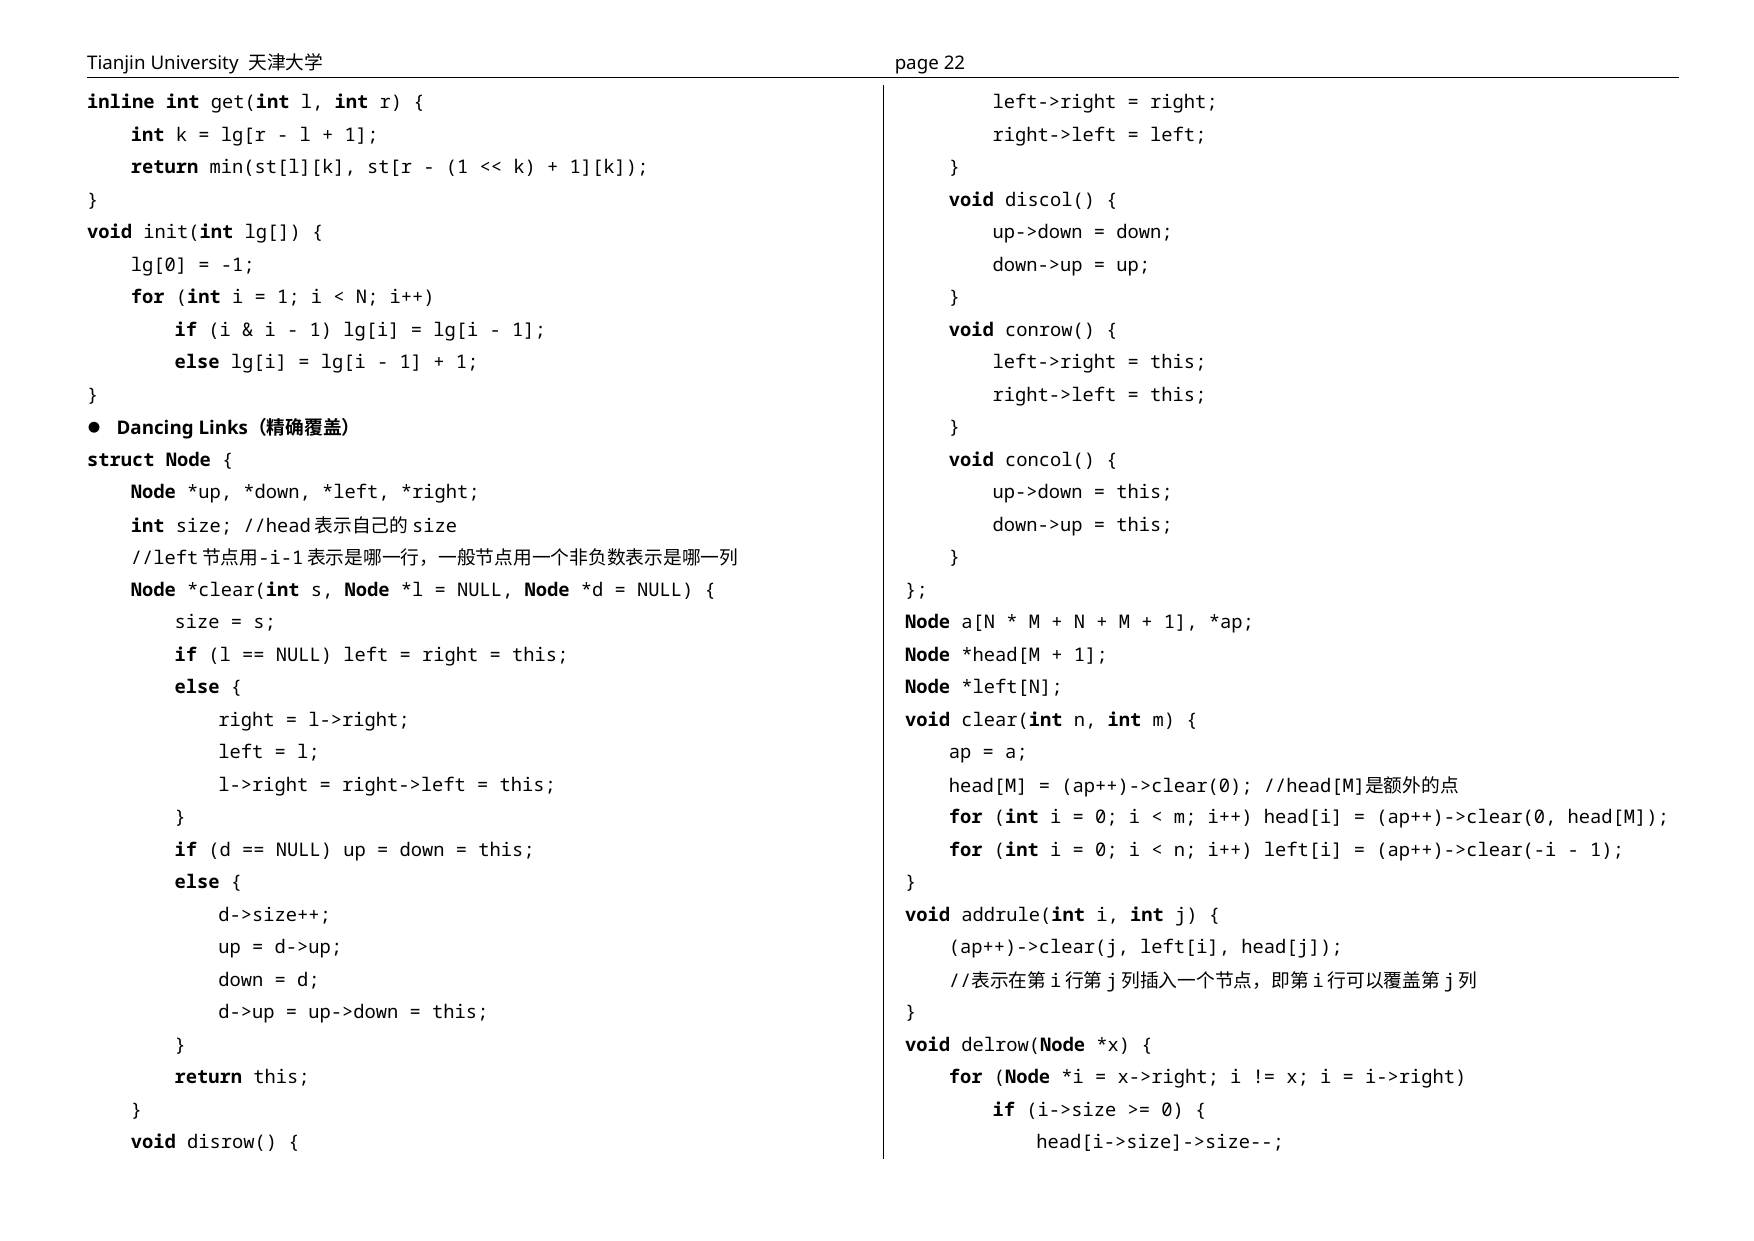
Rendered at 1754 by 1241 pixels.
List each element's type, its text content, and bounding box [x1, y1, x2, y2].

text void conrow() { [905, 313, 1679, 345]
text left->right = this; [905, 345, 1679, 378]
text down->up = this; [905, 508, 1679, 540]
text int k = lg[r - l + 1]; [87, 118, 861, 150]
text } [87, 183, 861, 215]
text d->size++; [87, 898, 861, 930]
text Node a[N * M + N + M + 1], *ap; [905, 605, 1679, 638]
text (ap++)->clear(j, left[i], head[j]); [905, 930, 1679, 963]
text void init(int lg[]) { [87, 215, 861, 248]
text if (i & i - 1) lg[i] = lg[i - 1]; [87, 313, 861, 345]
text else { [87, 865, 861, 898]
text left = l; [87, 735, 861, 768]
text struct Node { [87, 443, 861, 475]
text size = s; [87, 605, 861, 638]
text ap = a; [905, 735, 1679, 768]
text else { [87, 670, 861, 703]
text Node *clear(int s, Node *l = NULL, Node *d = NULL) { [87, 573, 861, 605]
text right = l->right; [87, 703, 861, 735]
text } [87, 1093, 861, 1125]
text } [905, 865, 1679, 898]
text l->right = right->left = this; [87, 768, 861, 800]
text return this; [87, 1060, 861, 1093]
text void discol() { [905, 183, 1679, 215]
text else lg[i] = lg[i - 1] + 1; [87, 345, 861, 378]
text //left节点用-i-1表示是哪一行，一般节点用一个非负数表示是哪一列 [87, 540, 861, 573]
text for (int i = 1; i < N; i++) [87, 280, 861, 313]
text up->down = down; [905, 215, 1679, 248]
text for (int i = 0; i < n; i++) left[i] = (ap++)->clear(-i - 1); [905, 833, 1679, 865]
text down->up = up; [905, 248, 1679, 280]
subtitle Dancing Links（精确覆盖） [87, 410, 861, 443]
text } [905, 410, 1679, 443]
text } [87, 800, 861, 833]
text void addrule(int i, int j) { [905, 898, 1679, 930]
text Node *up, *down, *left, *right; [87, 475, 861, 508]
text } [87, 1028, 861, 1060]
text void delrow(Node *x) { [905, 1028, 1679, 1060]
text void clear(int n, int m) { [905, 703, 1679, 735]
text down = d; [87, 963, 861, 995]
text } [87, 378, 861, 410]
text if (d == NULL) up = down = this; [87, 833, 861, 865]
text right->left = this; [905, 378, 1679, 410]
text void disrow() { [87, 1125, 861, 1158]
text left->right = right; [905, 85, 1679, 118]
text up = d->up; [87, 930, 861, 963]
text inline int get(int l, int r) { [87, 85, 861, 118]
text } [905, 995, 1679, 1028]
text } [905, 540, 1679, 573]
text right->left = left; [905, 118, 1679, 150]
text }; [905, 573, 1679, 605]
text int size; //head表示自己的size [87, 508, 861, 540]
text } [905, 280, 1679, 313]
text head[M] = (ap++)->clear(0); //head[M]是额外的点 [905, 768, 1679, 800]
text void concol() { [905, 443, 1679, 475]
text for (int i = 0; i < m; i++) head[i] = (ap++)->clear(0, head[M]); [905, 800, 1679, 833]
text for (Node *i = x->right; i != x; i = i->right) [905, 1060, 1679, 1093]
text if (i->size >= 0) { [905, 1093, 1679, 1125]
text head[i->size]->size--; [905, 1125, 1679, 1158]
text Node *head[M + 1]; [905, 638, 1679, 670]
text return min(st[l][k], st[r - (1 << k) + 1][k]); [87, 150, 861, 183]
text } [905, 150, 1679, 183]
text Node *left[N]; [905, 670, 1679, 703]
text up->down = this; [905, 475, 1679, 508]
text //表示在第i行第j列插入一个节点，即第i行可以覆盖第j列 [905, 963, 1679, 995]
text if (l == NULL) left = right = this; [87, 638, 861, 670]
text d->up = up->down = this; [87, 995, 861, 1028]
text lg[0] = -1; [87, 248, 861, 280]
